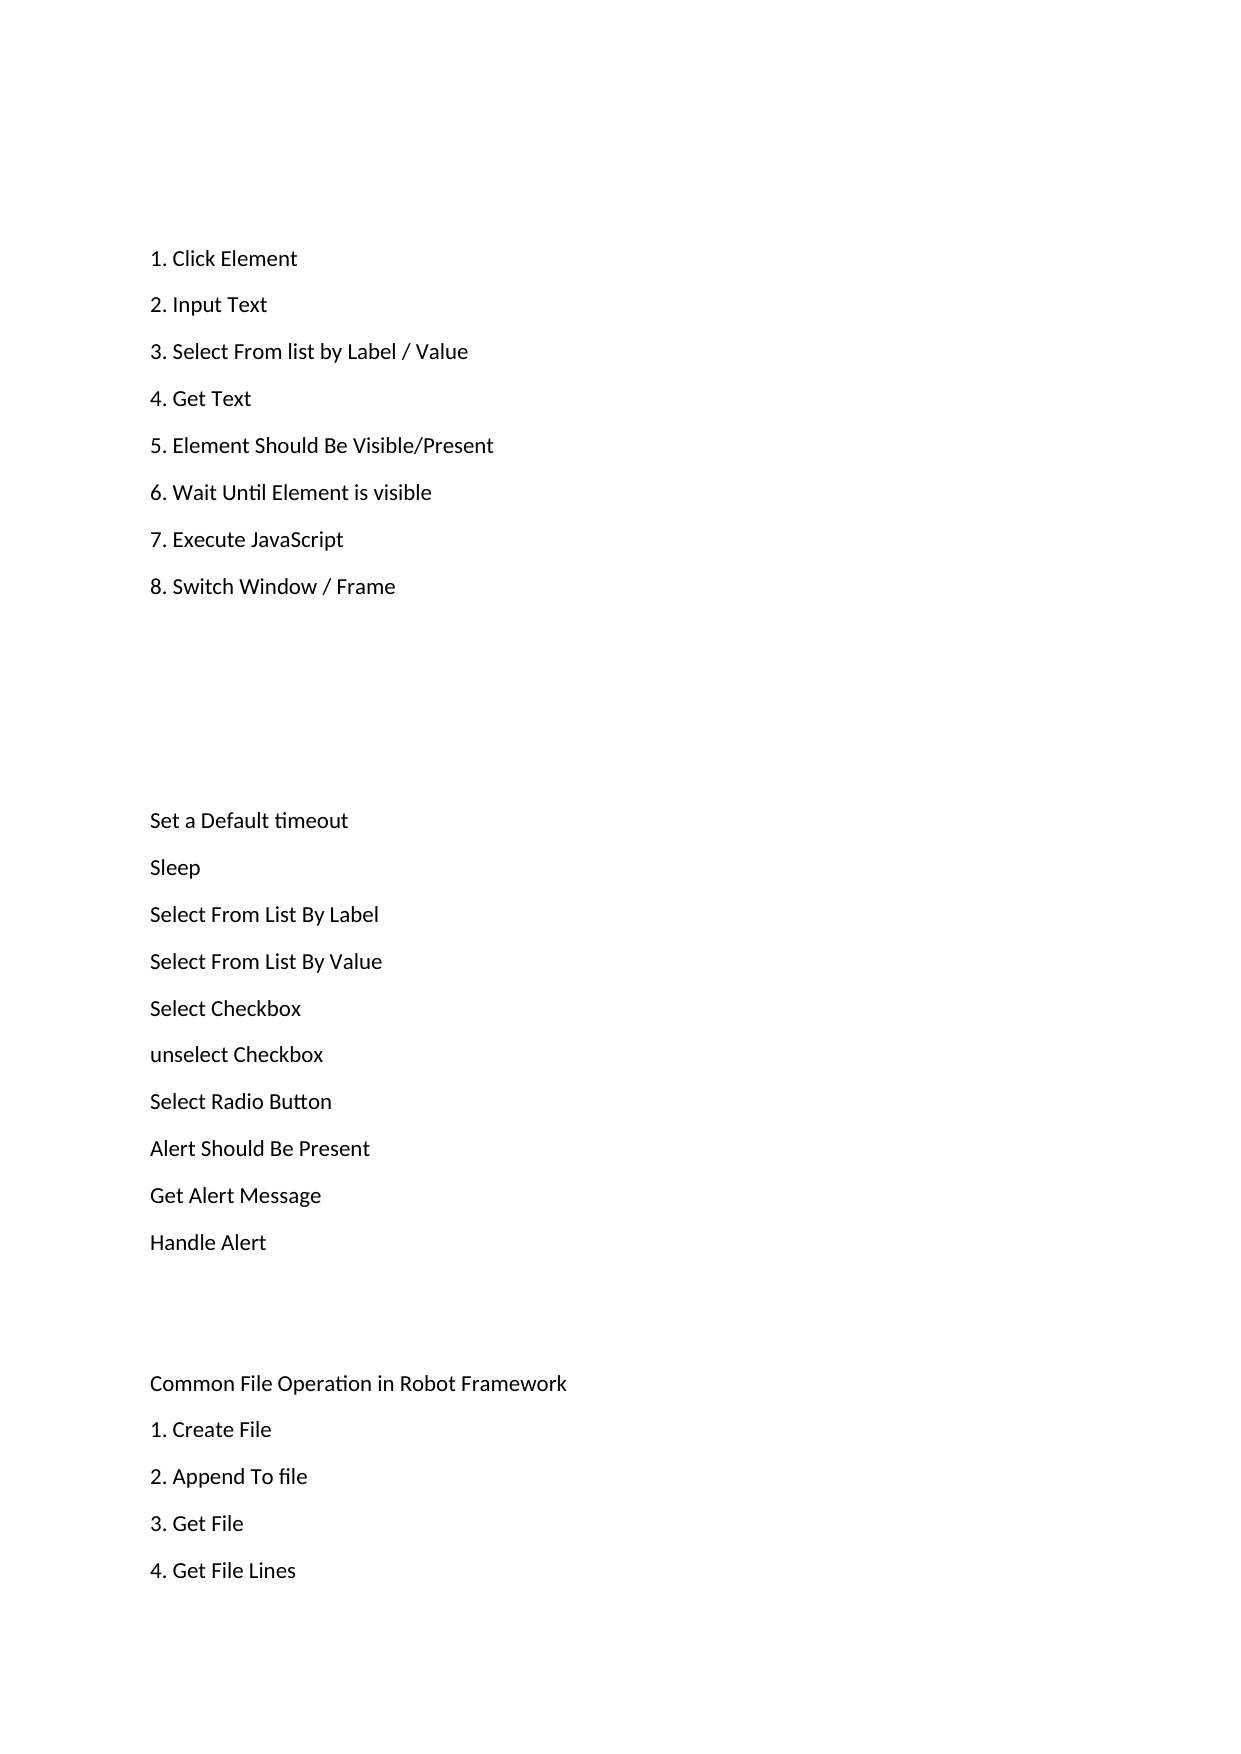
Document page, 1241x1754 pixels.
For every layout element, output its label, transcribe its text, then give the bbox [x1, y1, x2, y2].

text 3. Get File [150, 1509, 1090, 1537]
text unselect Checkbox [150, 1041, 1090, 1069]
text 8. Switch Window / Frame [150, 572, 1090, 600]
text 2. Input Text [150, 291, 1090, 319]
text Select Checkbox [150, 994, 1090, 1022]
text 1. Click Element [150, 244, 1090, 272]
text Get Alert Message [150, 1181, 1090, 1209]
text 5. Element Should Be Visible/Present [150, 431, 1090, 459]
text Select From List By Label [150, 900, 1090, 928]
text 7. Execute JavaScript [150, 525, 1090, 553]
text 2. Append To file [150, 1462, 1090, 1491]
text Alert Should Be Present [150, 1134, 1090, 1162]
text 4. Get File Lines [150, 1556, 1090, 1584]
text 4. Get Text [150, 384, 1090, 412]
text Select From List By Value [150, 947, 1090, 975]
text Common File Operation in Robot Framework [150, 1369, 1090, 1397]
text Sleep [150, 853, 1090, 881]
text 6. Wait Until Element is visible [150, 478, 1090, 506]
text Handle Alert [150, 1228, 1090, 1256]
text 1. Create File [150, 1416, 1090, 1444]
text Set a Default timeout [150, 806, 1090, 834]
text 3. Select From list by Label / Value [150, 337, 1090, 366]
text Select Radio Button [150, 1087, 1090, 1116]
